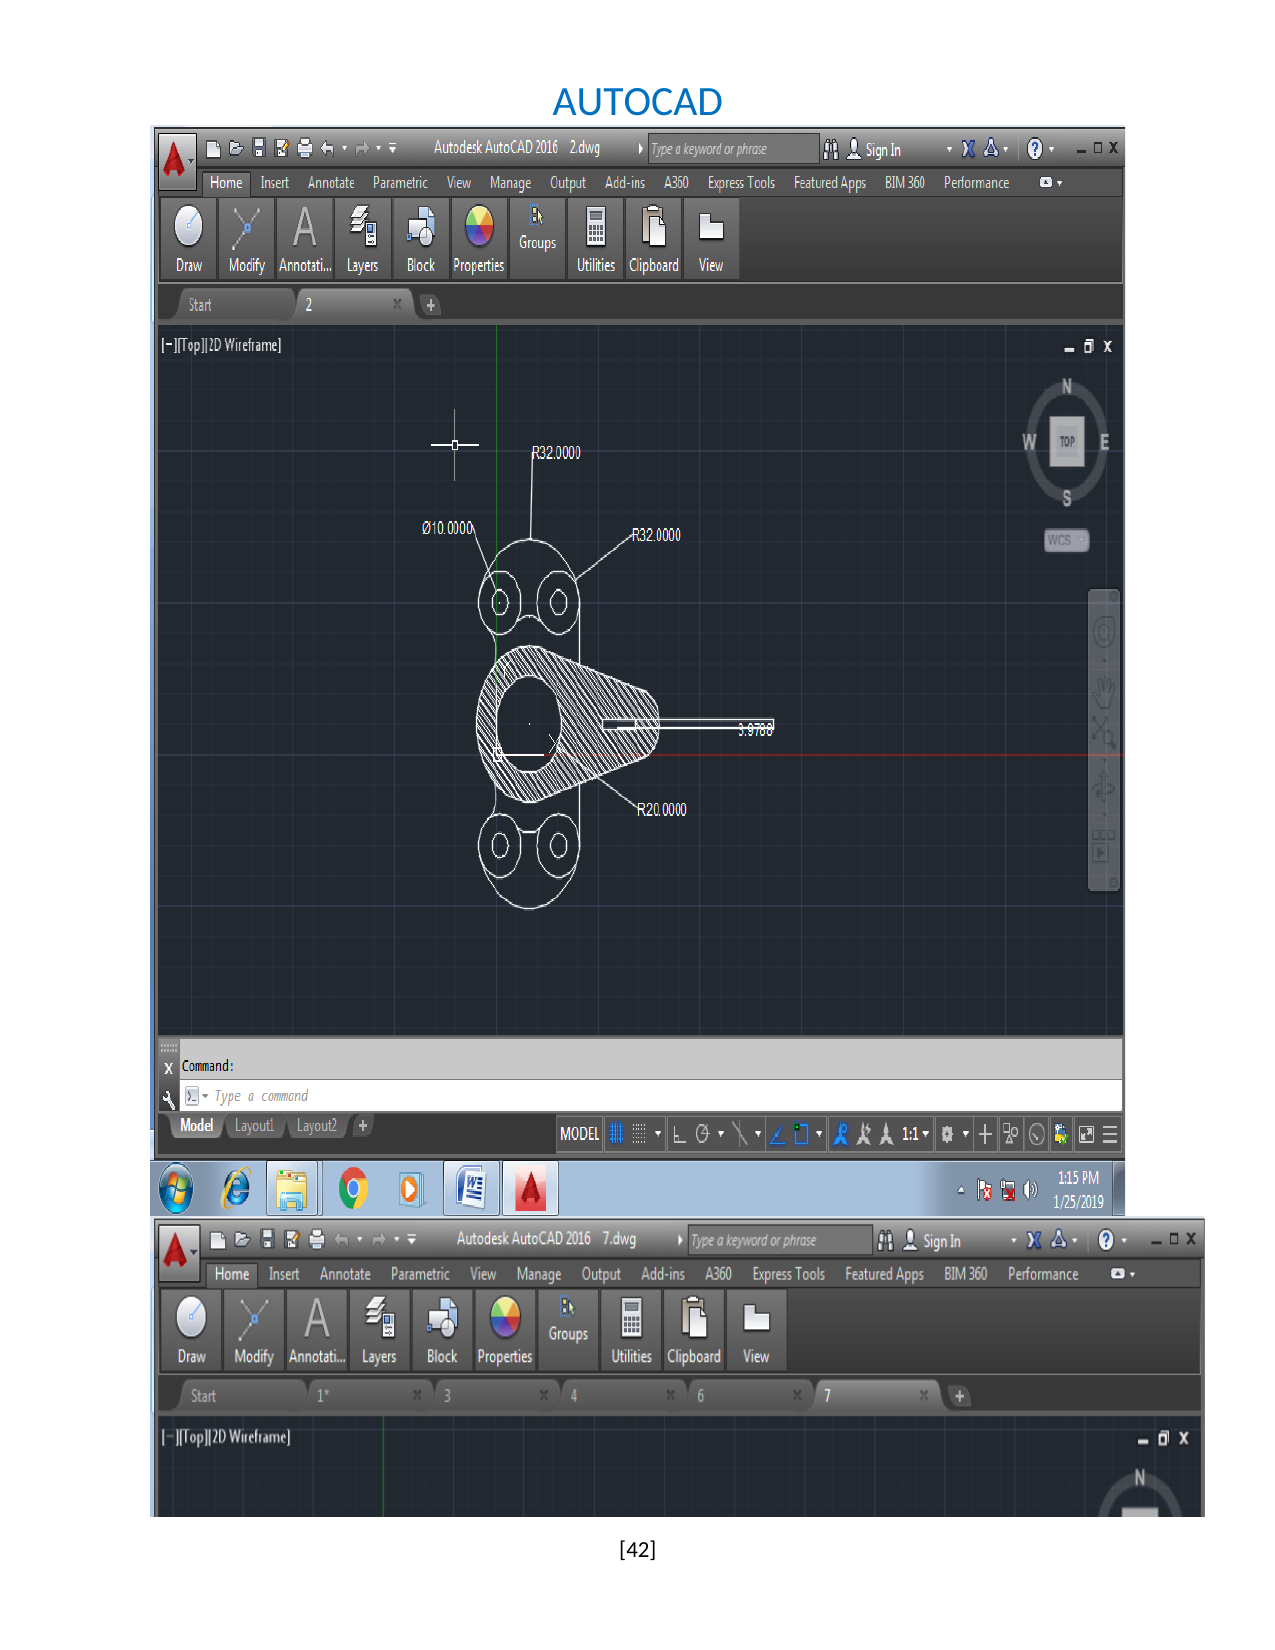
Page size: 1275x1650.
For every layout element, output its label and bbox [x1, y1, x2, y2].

picture [150, 125, 1205, 1517]
